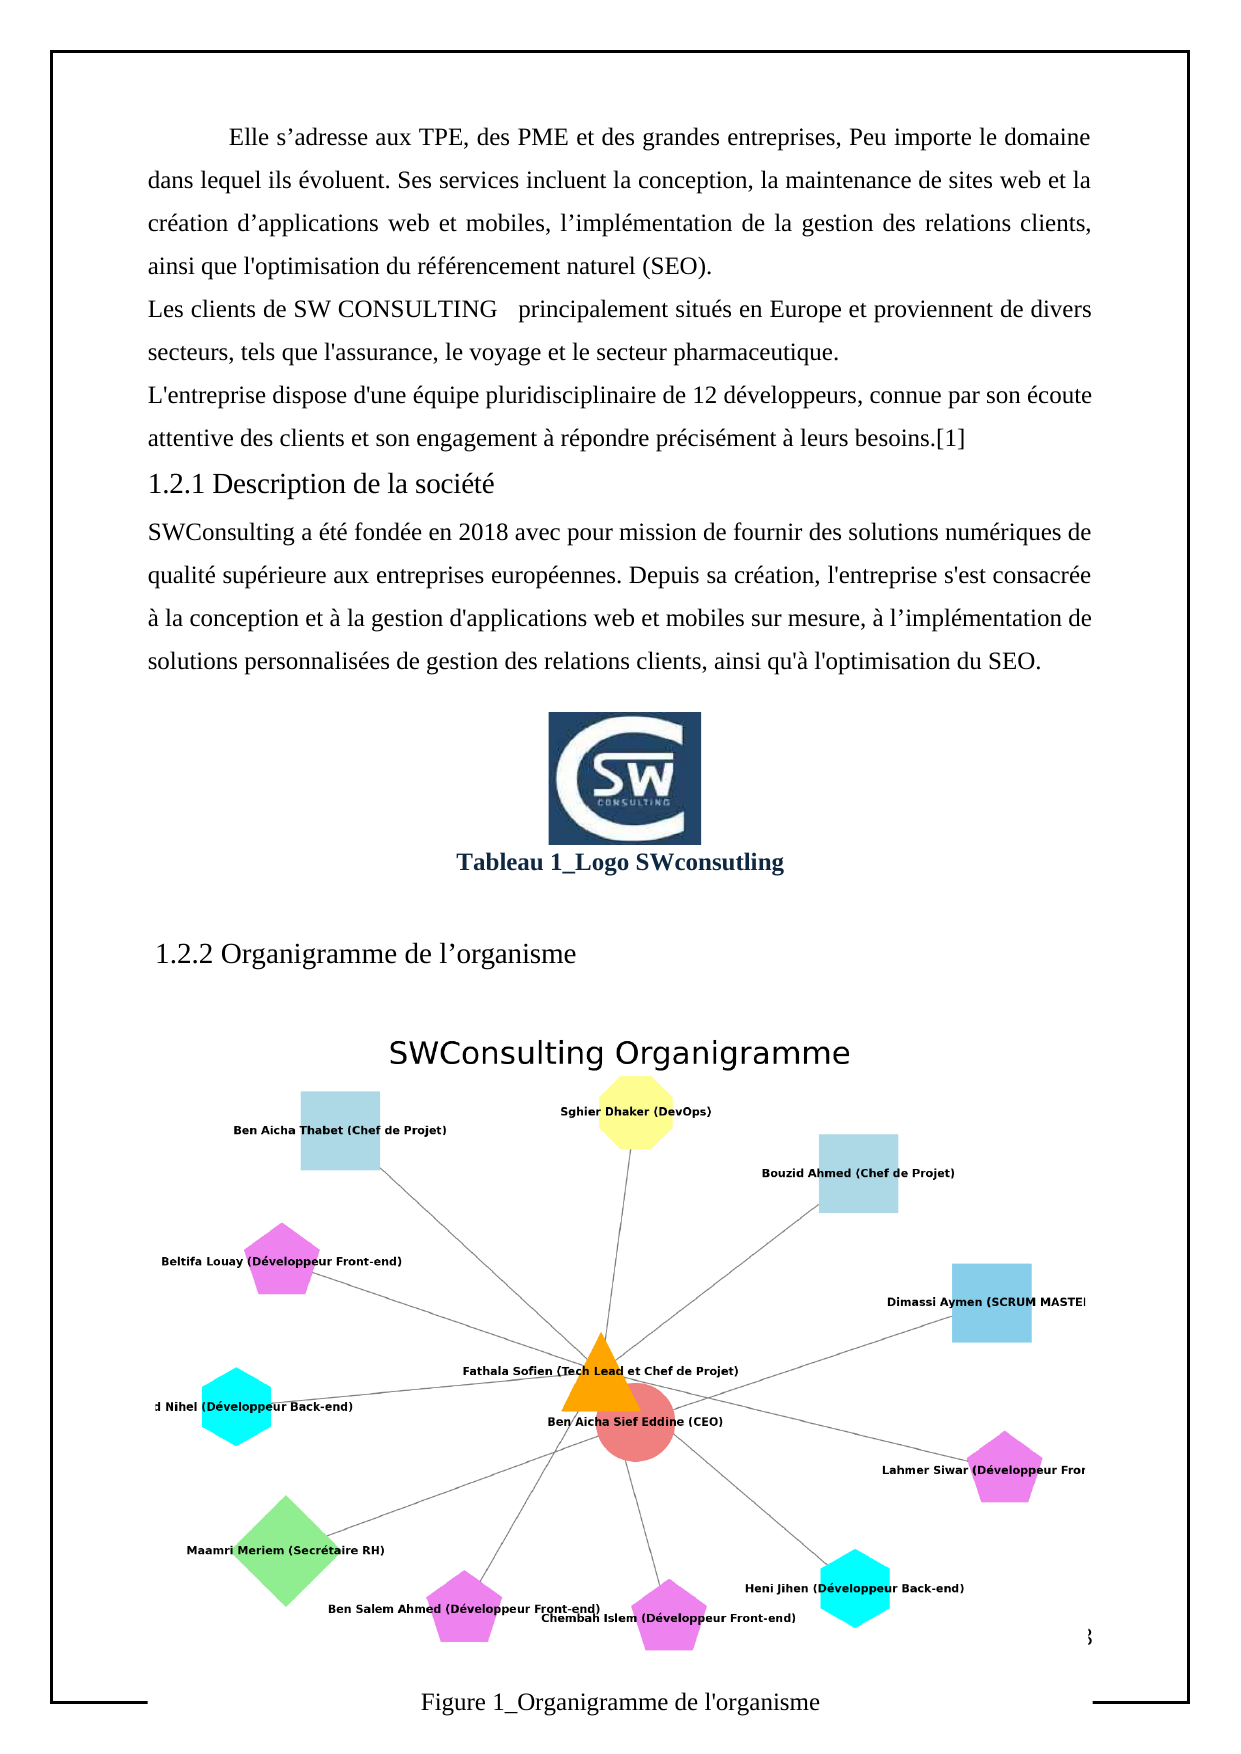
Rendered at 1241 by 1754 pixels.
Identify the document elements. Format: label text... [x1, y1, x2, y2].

text Elle s’adresse aux TPE, des PME et des grandes entreprises, Peu importe le domaine dans lequel ils évoluent. Ses services incluent la conception, la maintenance de sites web et la création d’applications web et mobiles, l’implémentation de la gestion des relations clients, ainsi que l'optimisation du référencement naturel (SEO). [148, 122, 1093, 280]
text Tableau 1_Logo SWconsutling [148, 847, 1093, 876]
text 1.2.2 Organigramme de l’organisme [148, 936, 1093, 970]
text SWConsulting a été fondée en 2018 avec pour mission de fournir des solutions numériques de qualité supérieure aux entreprises européennes. Depuis sa création, l'entreprise s'est consacrée à la conception et à la gestion d'applications web et mobiles sur mesure, à l’implémentation de solutions personnalisées de gestion des relations clients, ainsi qu'à l'optimisation du SEO. [148, 517, 1093, 675]
text 1.2.1 Description de la société [148, 467, 1093, 500]
picture [147, 1027, 1088, 1674]
text Les clients de SW CONSULTING principalement situés en Europe et proviennent de divers secteurs, tels que l'assurance, le voyage et le secteur pharmaceutique. [148, 294, 1093, 366]
picture [548, 710, 702, 845]
text L'entreprise dispose d'une équipe pluridisciplinaire de 12 développeurs, connue par son écoute attentive des clients et son engagement à répondre précisément à leurs besoins.[1] [148, 380, 1093, 452]
